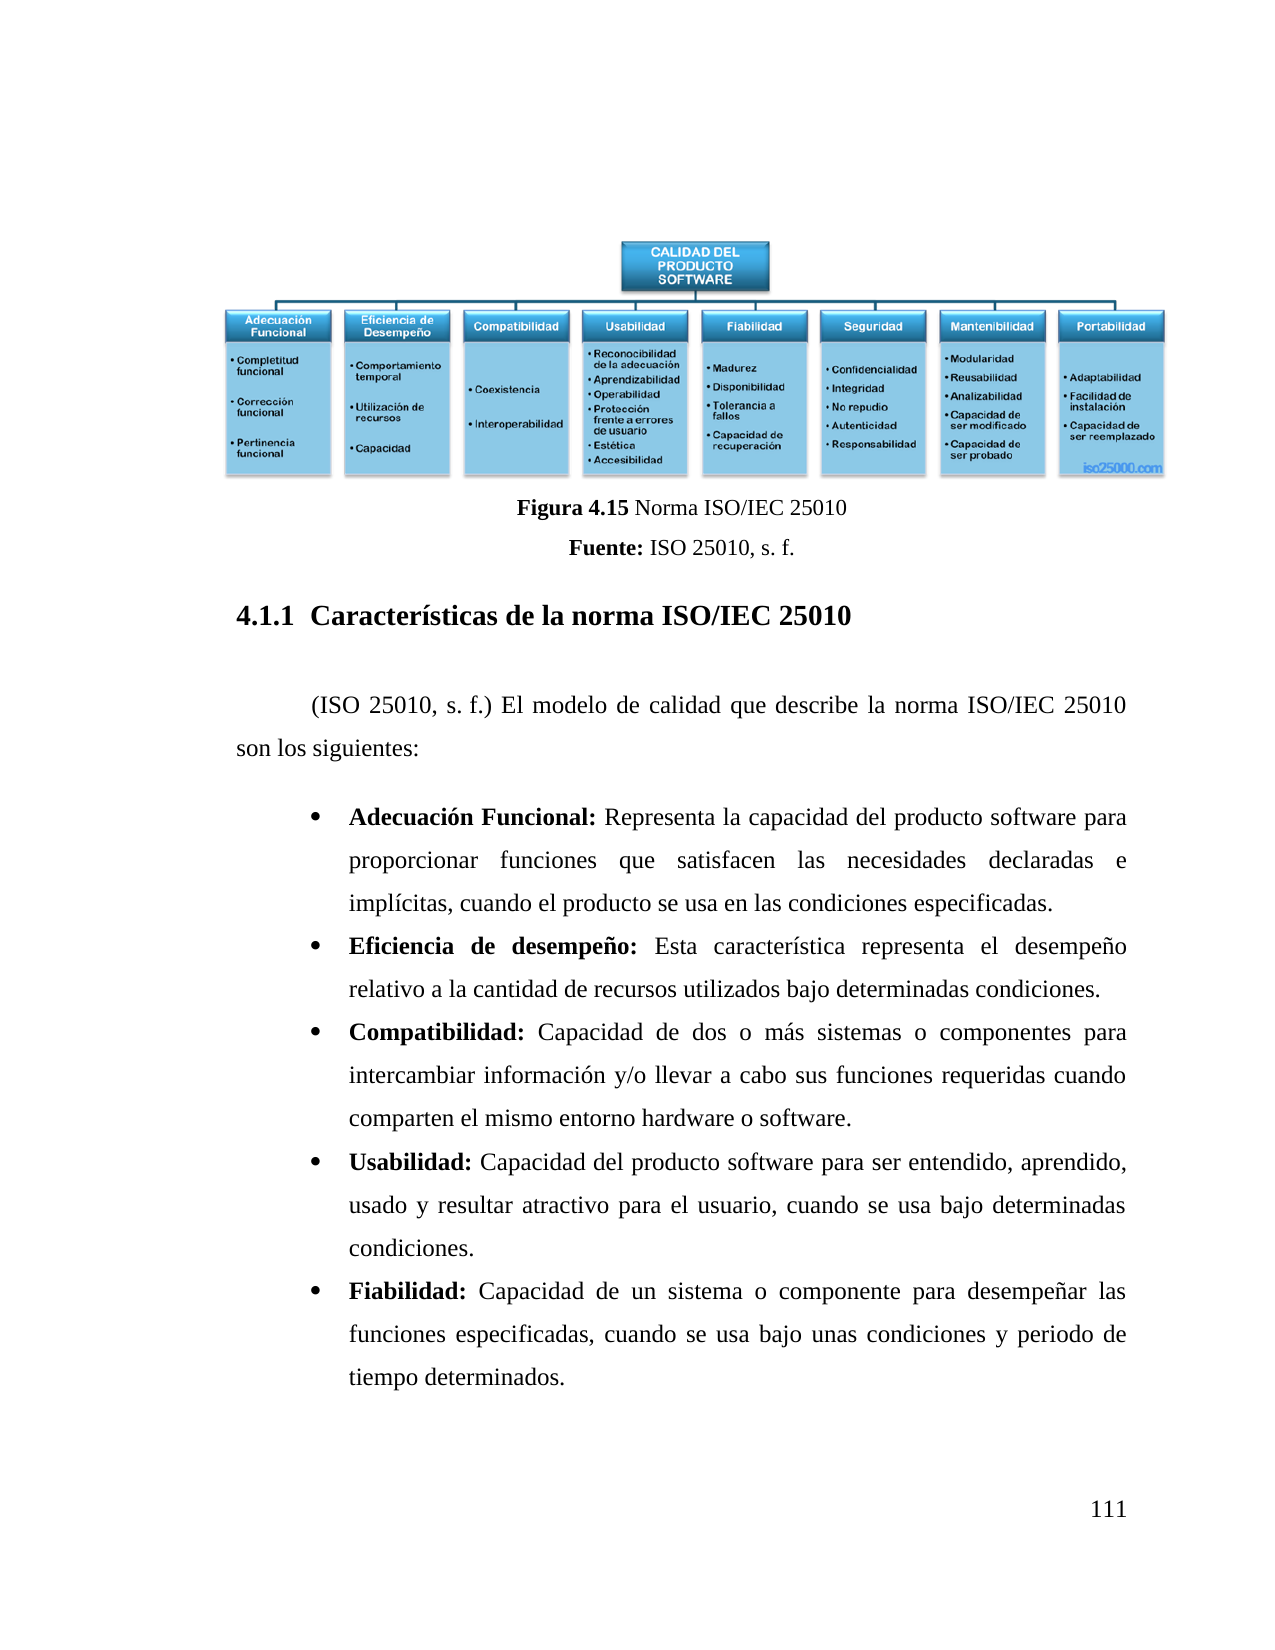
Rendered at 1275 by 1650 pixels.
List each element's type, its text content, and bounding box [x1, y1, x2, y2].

picture [222, 236, 1169, 480]
subtitle Características de la norma ISO/IEC 25010 [236, 598, 1127, 632]
list Compatibilidad: Capacidad de dos o más sistemas o componentes para intercambiar información y/o llevar a cabo sus funciones requeridas cuando comparten el mismo entorno hardware o software. [311, 1017, 1127, 1132]
list Usabilidad: Capacidad del producto software para ser entendido, aprendido, usado y resultar atractivo para el usuario, cuando se usa bajo determinadas condiciones. [311, 1147, 1127, 1262]
list Fiabilidad: Capacidad de un sistema o componente para desempeñar las funciones especificadas, cuando se usa bajo unas condiciones y periodo de tiempo determinados. [311, 1276, 1127, 1391]
text (ISO 25010, s. f.) El modelo de calidad que describe la norma ISO/IEC 25010 son los siguientes: [236, 690, 1127, 762]
list Eficiencia de desempeño: Esta característica representa el desempeño relativo a la cantidad de recursos utilizados bajo determinadas condiciones. [311, 931, 1127, 1003]
list Adecuación Funcional: Representa la capacidad del producto software para proporcionar funciones que satisfacen las necesidades declaradas e implícitas, cuando el producto se usa en las condiciones especificadas. [311, 802, 1127, 917]
